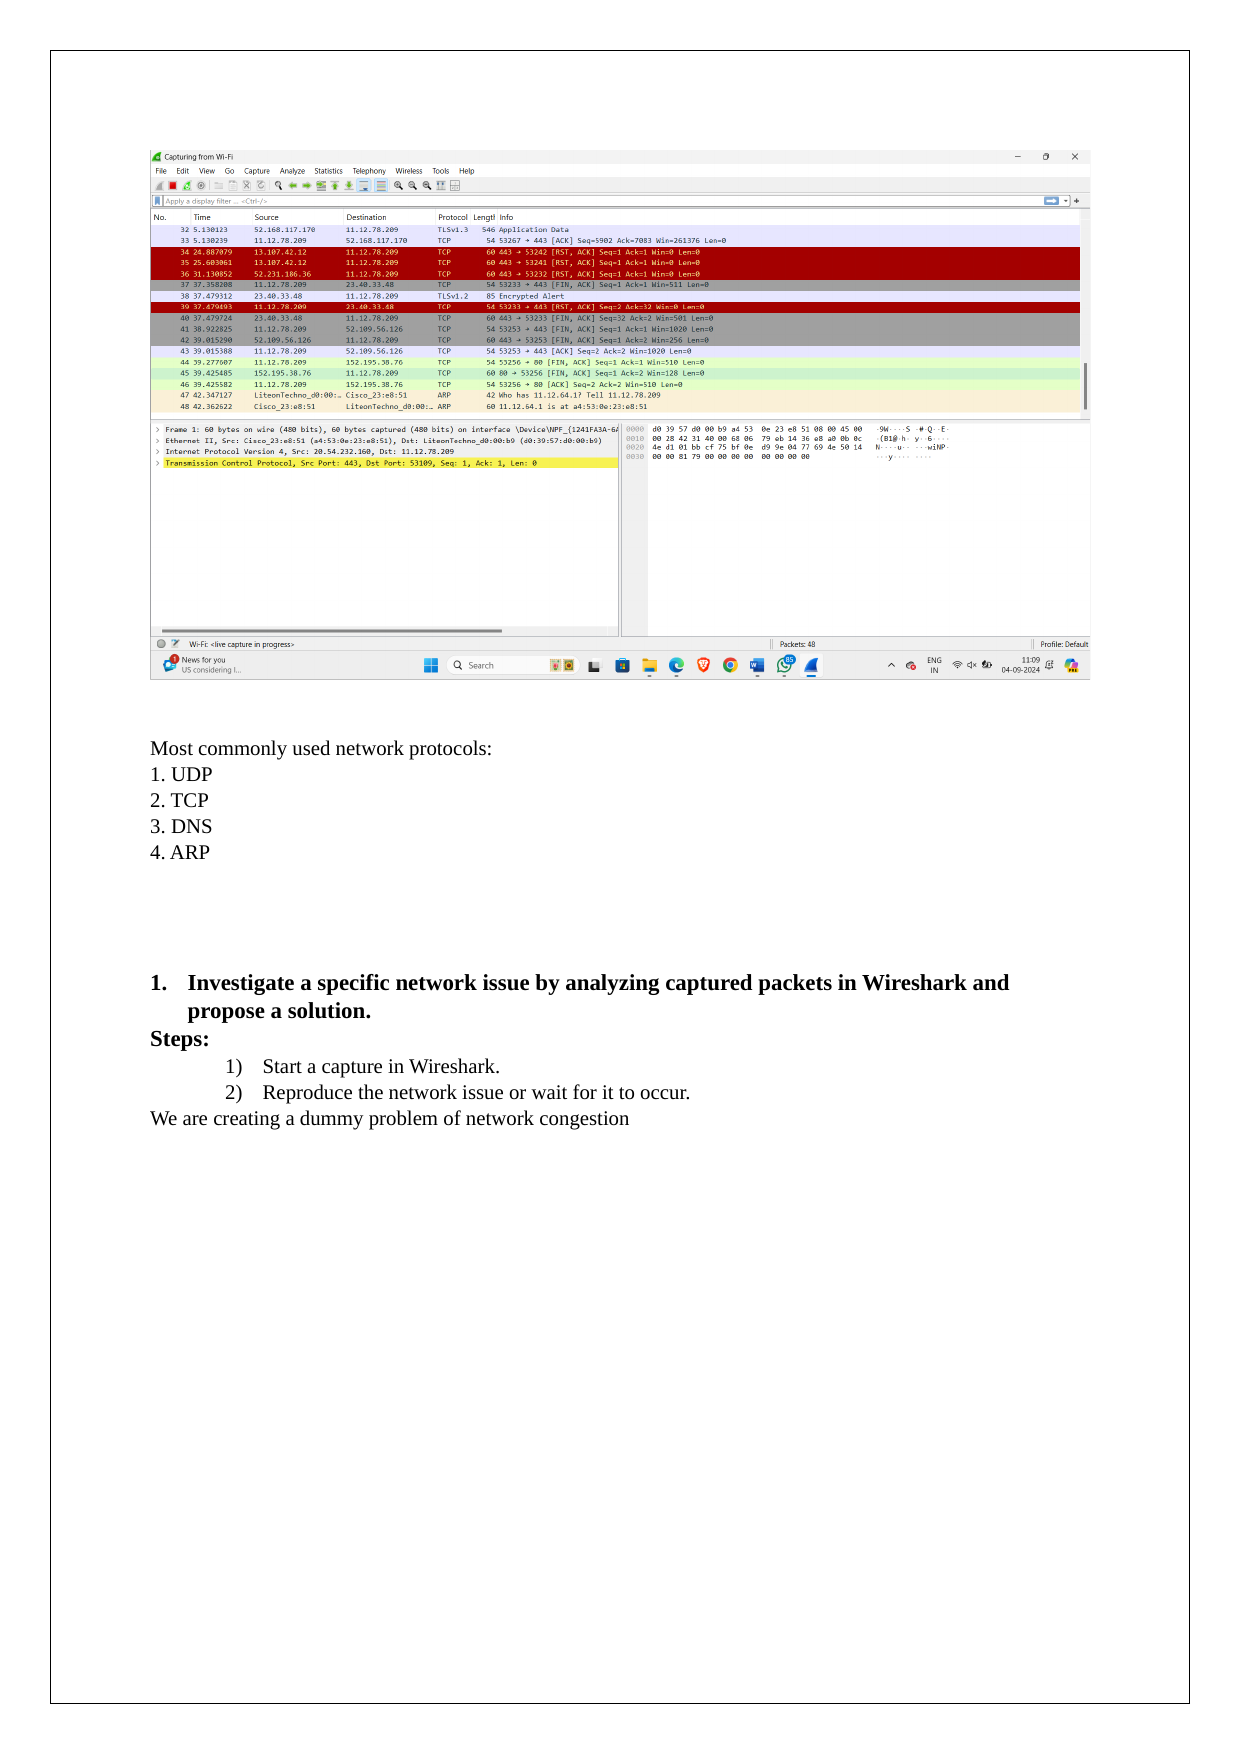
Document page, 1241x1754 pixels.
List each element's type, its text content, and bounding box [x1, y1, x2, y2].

text Most commonly used network protocols: [150, 736, 1090, 760]
list Start a capture in Wireshark. [225, 1054, 1090, 1078]
list Investigate a specific network issue by analyzing captured packets in Wireshark and propose a solution. [150, 969, 1090, 1024]
text 2. TCP [150, 788, 1090, 812]
text 4. ARP [150, 840, 1090, 864]
text 1. UDP [150, 762, 1090, 786]
picture [150, 150, 1091, 680]
list Reproduce the network issue or wait for it to occur. [225, 1079, 1090, 1104]
text We are creating a dummy problem of network congestion [150, 1106, 1090, 1129]
text Steps: [150, 1025, 1090, 1052]
text 3. DNS [150, 814, 1090, 838]
